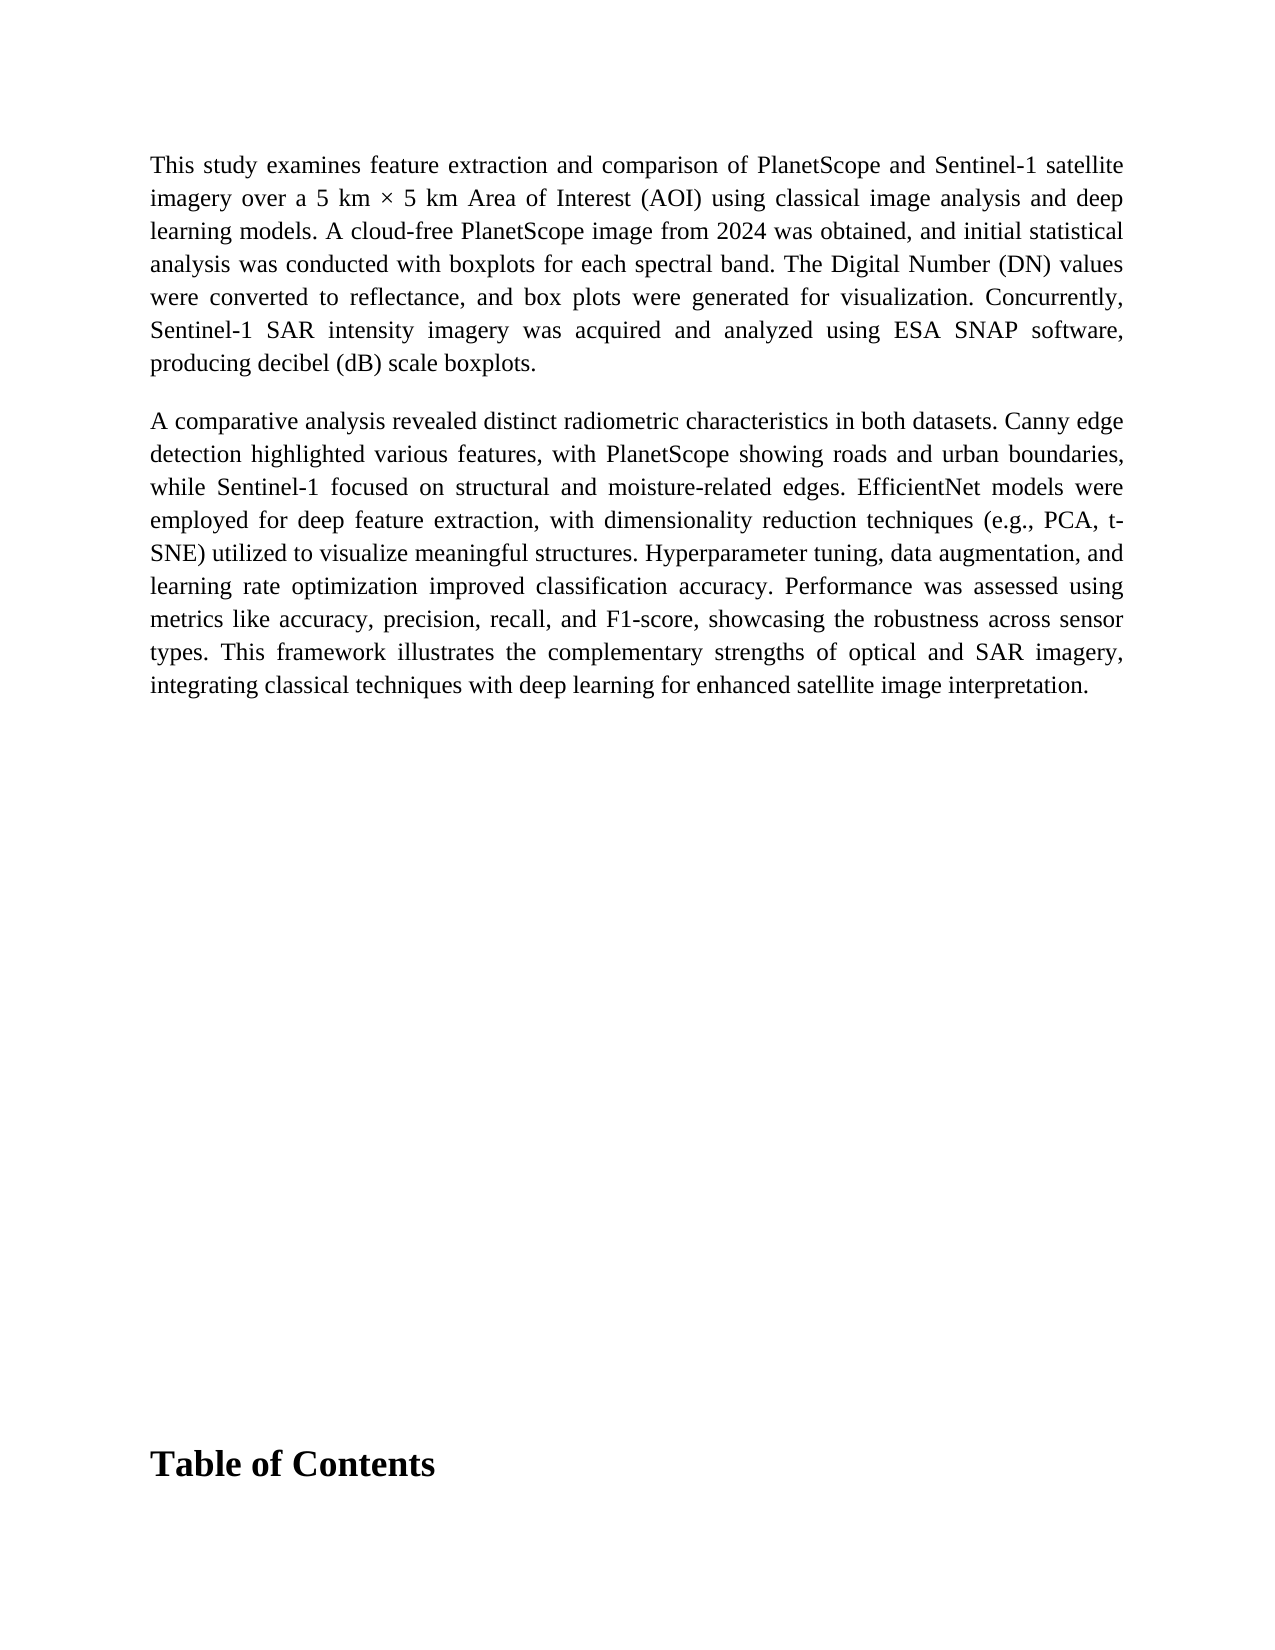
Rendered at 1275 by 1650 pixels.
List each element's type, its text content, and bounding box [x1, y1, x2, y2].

text A comparative analysis revealed distinct radiometric characteristics in both datasets. Canny edge detection highlighted various features, with PlanetScope showing roads and urban boundaries, while Sentinel-1 focused on structural and moisture-related edges. EfficientNet models were employed for deep feature extraction, with dimensionality reduction techniques (e.g., PCA, t-SNE) utilized to visualize meaningful structures. Hyperparameter tuning, data augmentation, and learning rate optimization improved classification accuracy. Performance was assessed using metrics like accuracy, precision, recall, and F1-score, showcasing the robustness across sensor types. This framework illustrates the complementary strengths of optical and SAR imagery, integrating classical techniques with deep learning for enhanced satellite image interpretation. [150, 406, 1125, 699]
subtitle Table of Contents [150, 1441, 1125, 1484]
text This study examines feature extraction and comparison of PlanetScope and Sentinel-1 satellite imagery over a 5 km × 5 km Area of Interest (AOI) using classical image analysis and deep learning models. A cloud-free PlanetScope image from 2024 was obtained, and initial statistical analysis was conducted with boxplots for each spectral band. The Digital Number (DN) values were converted to reflectance, and box plots were generated for visualization. Concurrently, Sentinel-1 SAR intensity imagery was acquired and analyzed using ESA SNAP software, producing decibel (dB) scale boxplots. [150, 150, 1125, 377]
